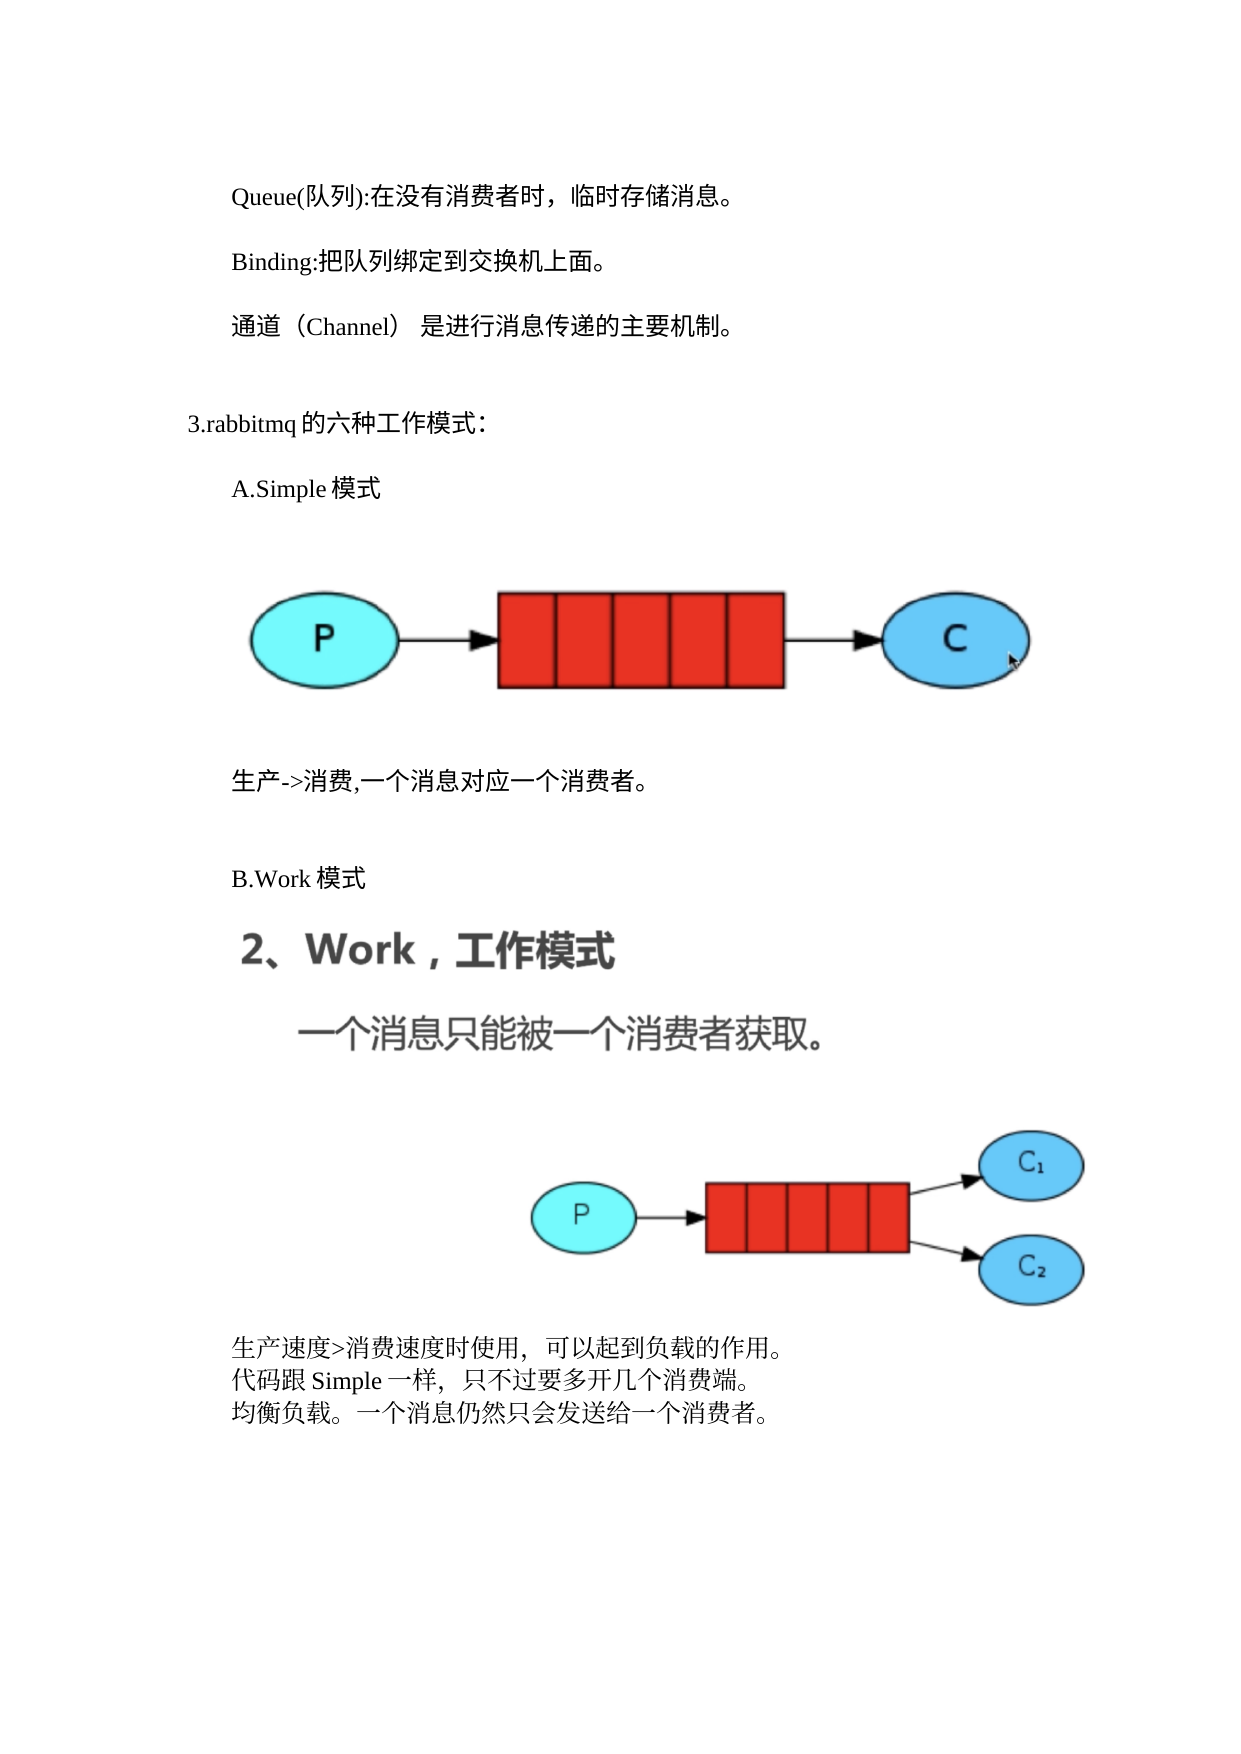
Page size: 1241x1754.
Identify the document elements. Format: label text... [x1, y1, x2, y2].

list Simple模式 [187, 454, 1053, 519]
text Queue(队列):在没有消费者时，临时存储消息。 [187, 162, 1053, 227]
text B.Work模式 [187, 844, 1053, 909]
text 代码跟Simple一样，只不过要多开几个消费端。 [187, 1364, 1053, 1397]
text 通道（Channel） 是进行消息传递的主要机制。 [187, 292, 1053, 357]
text Binding:把队列绑定到交换机上面。 [187, 227, 1053, 292]
list rabbitmq的六种工作模式： [187, 389, 1053, 454]
text 均衡负载。一个消息仍然只会发送给一个消费者。 [187, 1397, 1053, 1429]
picture [231, 909, 1097, 1328]
text 生产速度>消费速度时使用，可以起到负载的作用。 [187, 1332, 1053, 1364]
picture [187, 519, 1052, 740]
